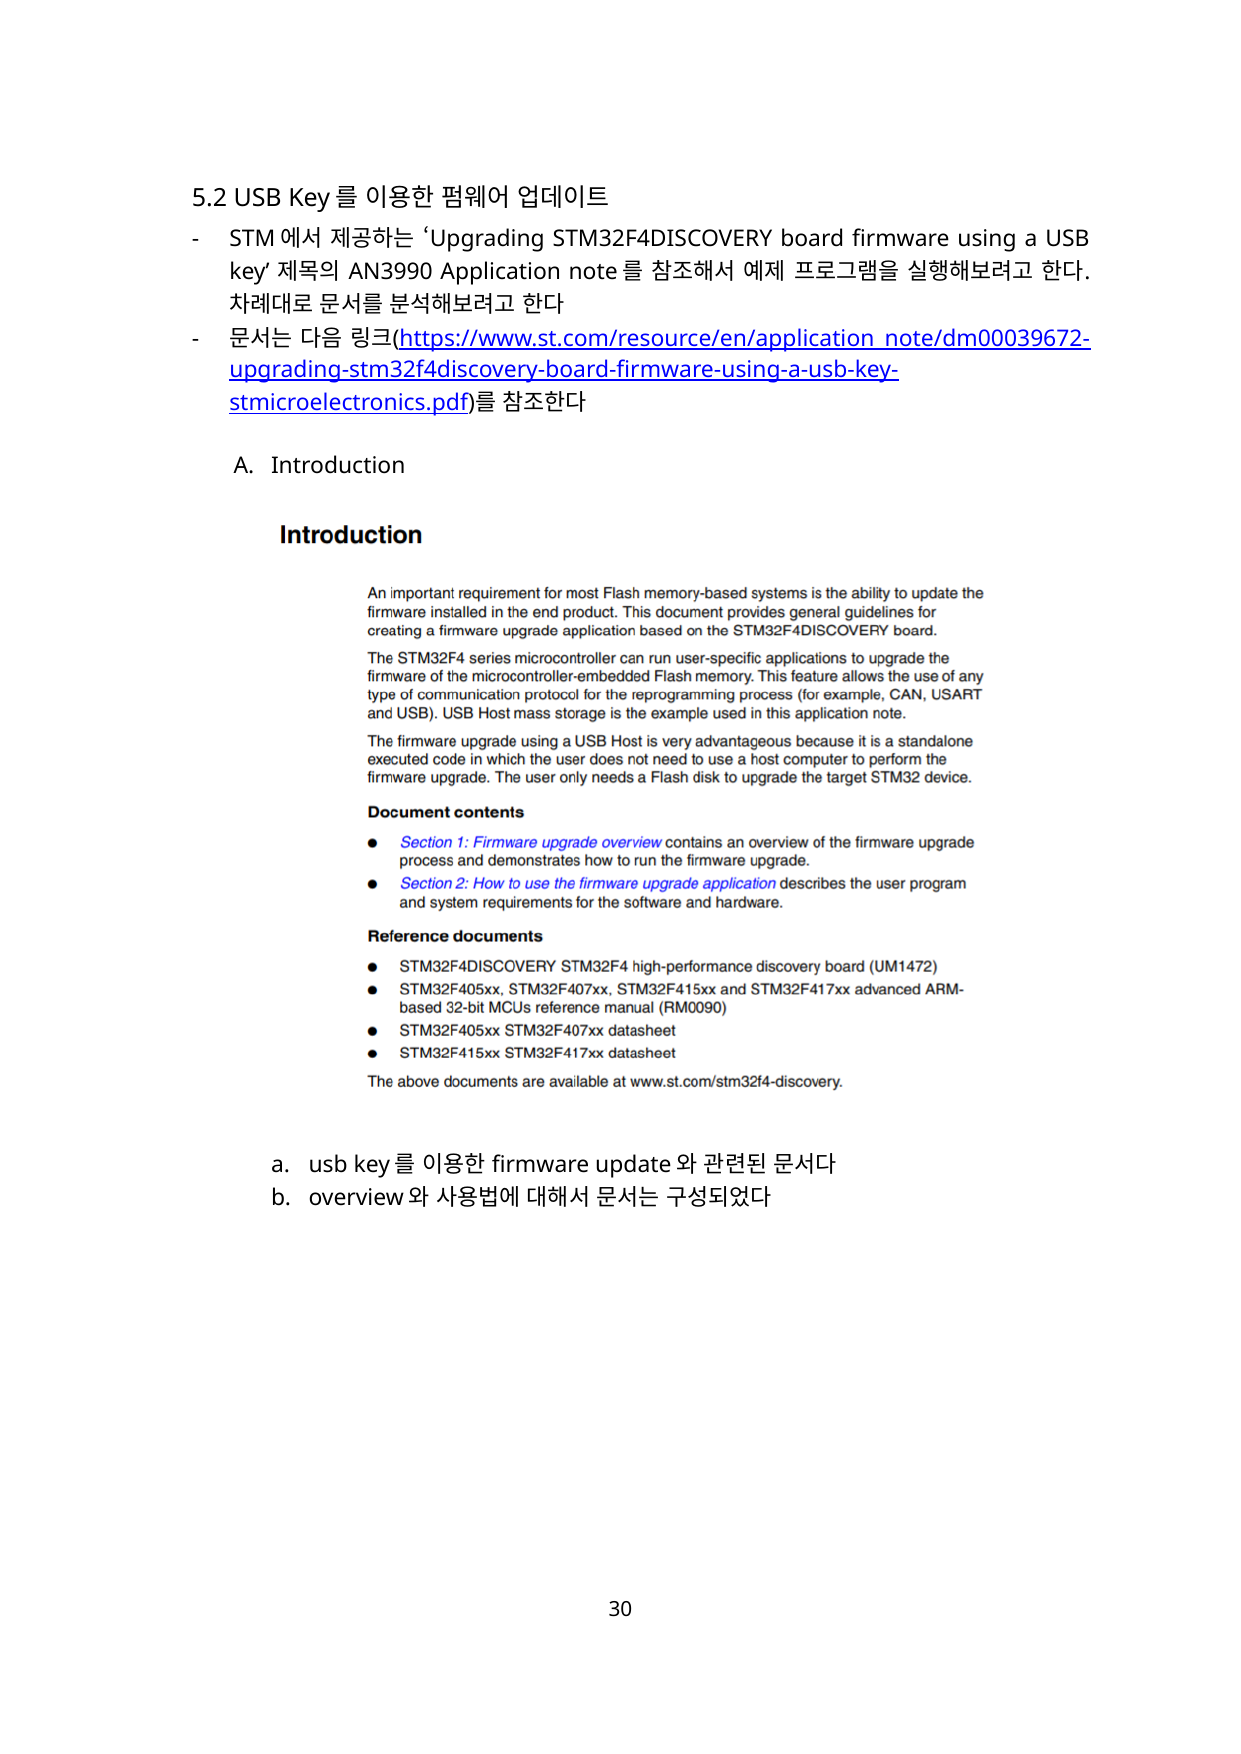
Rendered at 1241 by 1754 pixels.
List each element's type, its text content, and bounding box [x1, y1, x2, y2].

subtitle USB Key를 이용한 펌웨어 업데이트 [192, 177, 1090, 213]
list 문서는 다음 링크(https://www.st.com/resource/en/application_note/dm00039672-upgrading-stm32f4discovery-board-firmware-using-a-usb-key-stmicroelectronics.pdf)를 참조한다 [192, 319, 1090, 417]
picture [270, 511, 1000, 1115]
list STM에서 제공하는 ‘Upgrading STM32F4DISCOVERY board firmware using a USB key’ 제목의 AN3990 Application note를 참조해서 예제 프로그램을 실행해보려고 한다. 차례대로 문서를 분석해보려고 한다 [192, 220, 1090, 319]
list overview와 사용법에 대해서 문서는 구성되었다 [271, 1179, 1090, 1212]
list usb key를 이용한 firmware update와 관련된 문서다 [271, 1145, 1090, 1179]
list Introduction [233, 449, 1090, 480]
